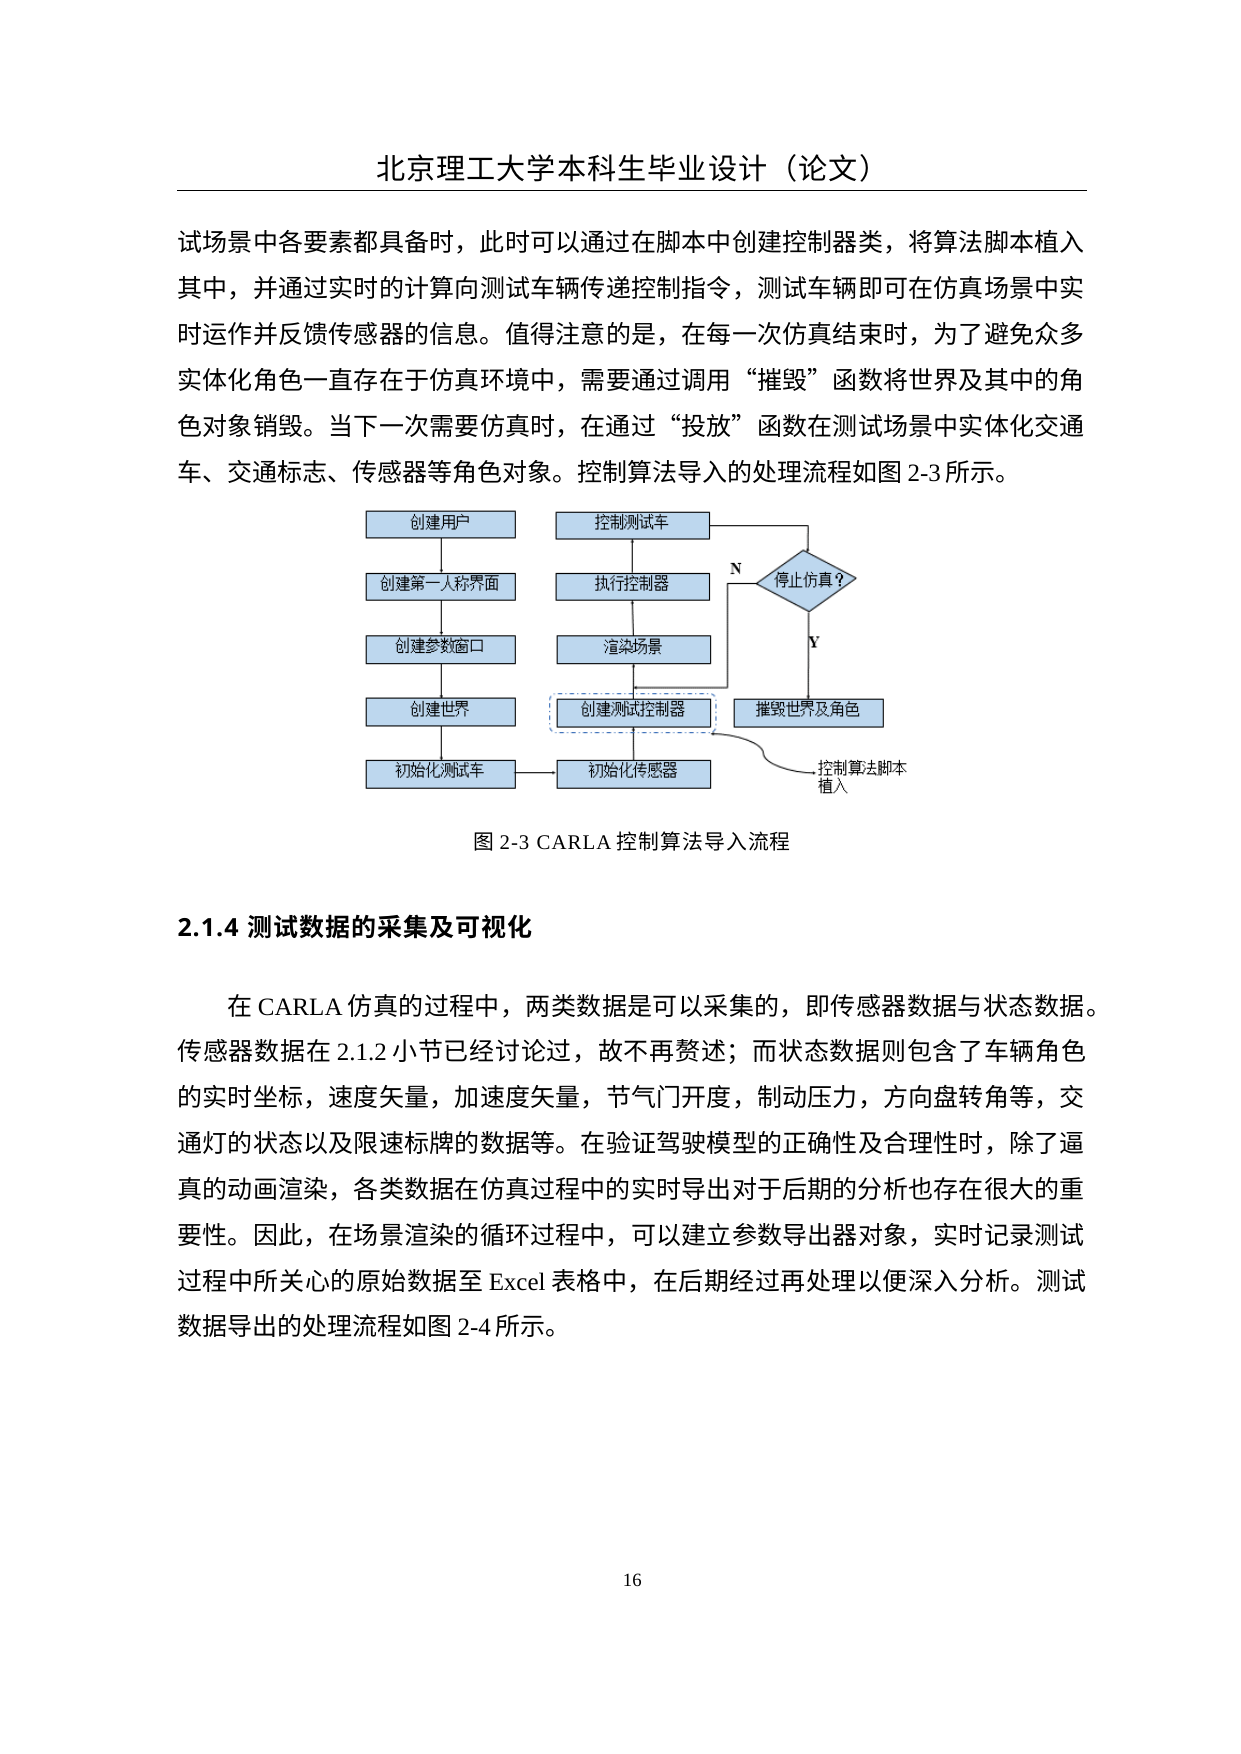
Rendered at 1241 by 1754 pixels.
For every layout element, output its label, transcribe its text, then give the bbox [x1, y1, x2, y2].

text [177, 213, 1087, 488]
text 图2-3 CARLA控制算法导入流程 [177, 810, 1087, 856]
text 在CARLA仿真的过程中，两类数据是可以采集的，即传感器数据与状态数据。传感器数据在2.1.2小节已经讨论过，故不再赘述；而状态数据则包含了车辆角色的实时坐标，速度矢量，加速度矢量，节气门开度，制动压力，方向盘转角等，交通灯的状态以及限速标牌的数据等。在验证驾驶模型的正确性及合理性时，除了逼真的动画渲染，各类数据在仿真过程中的实时导出对于后期的分析也存在很大的重要性。因此，在场景渲染的循环过程中，可以建立参数导出器对象，实时记录测试过程中所关心的原始数据至Excel表格中，在后期经过再处理以便深入分析。测试数据导出的处理流程如图2-4所示。 [177, 976, 1087, 1343]
subtitle 2.1.4 测试数据的采集及可视化 [177, 883, 1087, 949]
picture [355, 494, 915, 810]
